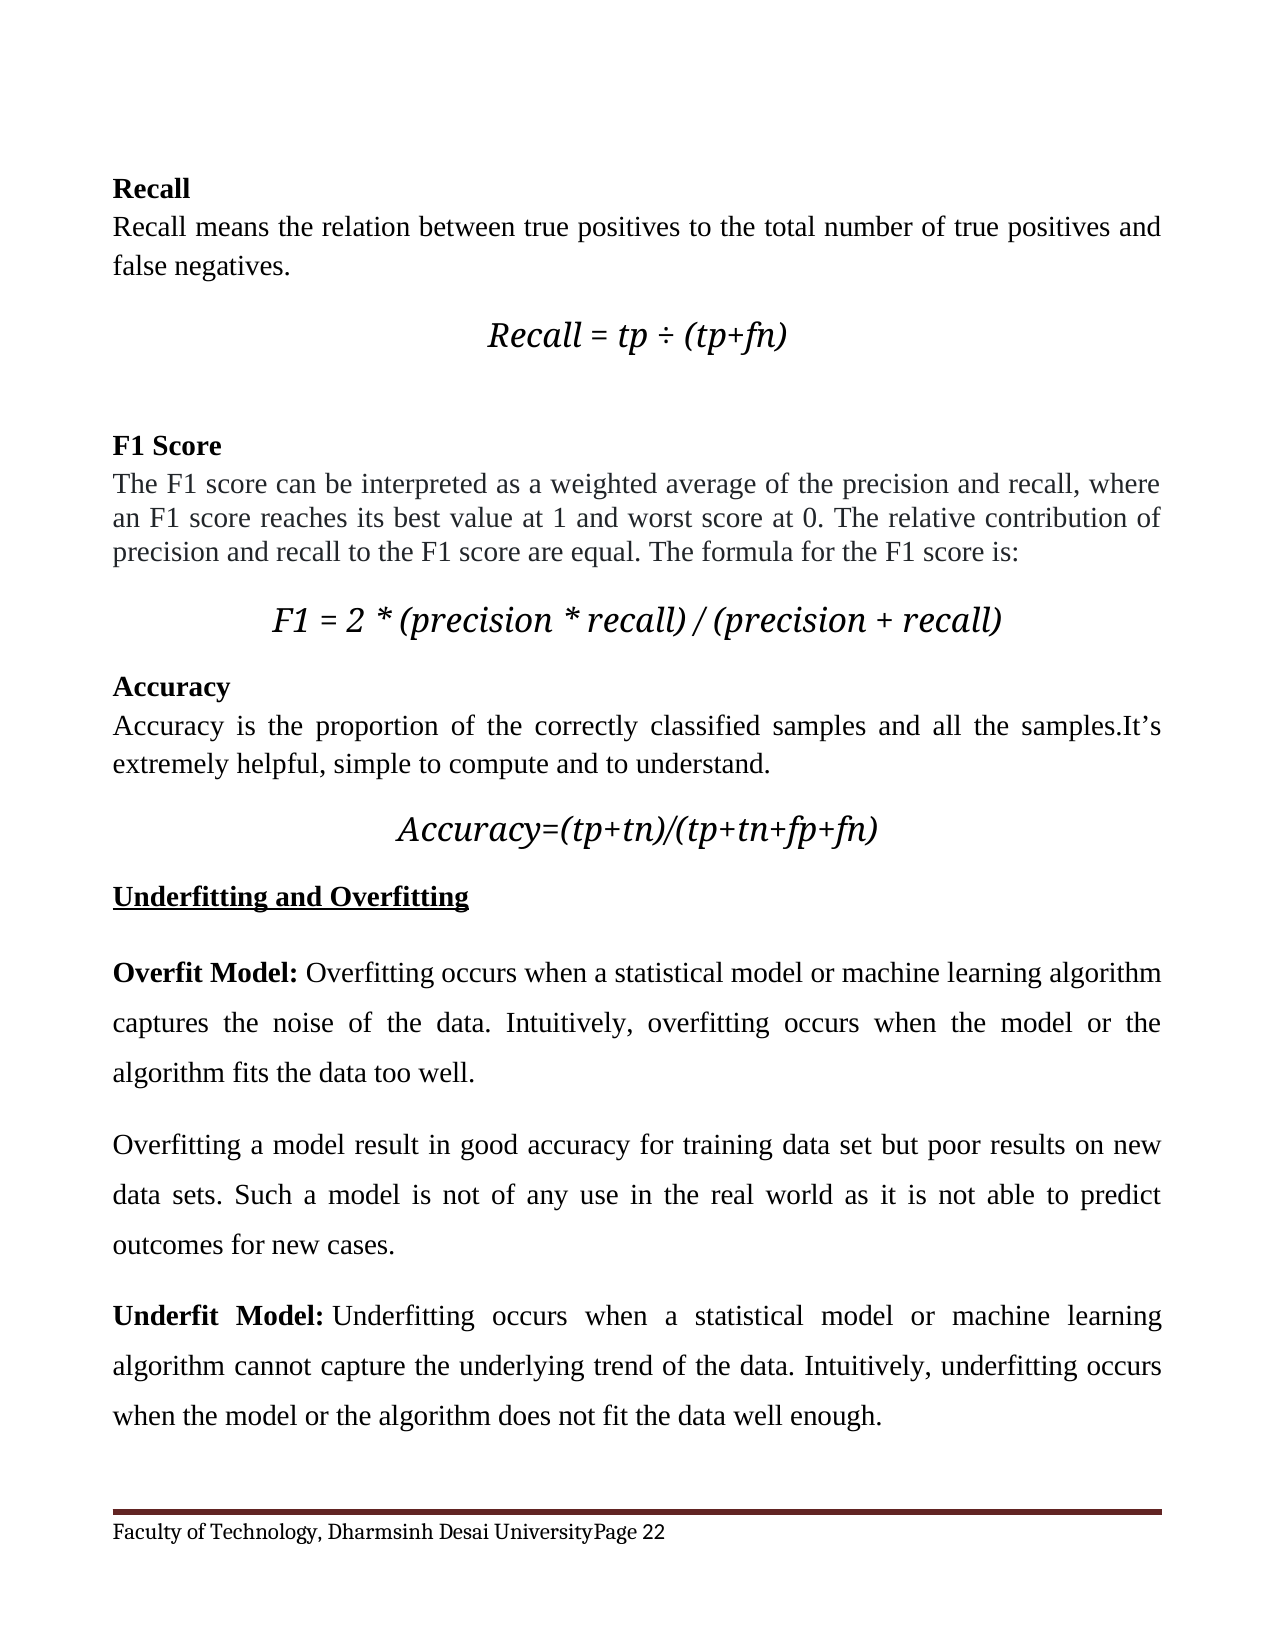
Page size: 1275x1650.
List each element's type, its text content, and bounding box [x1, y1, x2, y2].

subtitle Accuracy [112, 669, 1162, 703]
text Overfit Model: Overfitting occurs when a statistical model or machine learning algorithm captures the noise of the data. Intuitively, overfitting occurs when the model or the algorithm fits the data too well. [112, 939, 1162, 1089]
text Recall = tp ÷ (tp+fn) [112, 307, 1162, 357]
text Overfitting a model result in good accuracy for training data set but poor results on new data sets. Such a model is not of any use in the real world as it is not able to predict outcomes for new cases. [112, 1110, 1162, 1260]
subtitle Underfitting and Overfitting [112, 879, 1162, 912]
text Underfit Model: Underfitting occurs when a statistical model or machine learning algorithm cannot capture the underlying trend of the data. Intuitively, underfitting occurs when the model or the algorithm does not fit the data well enough. [112, 1282, 1162, 1432]
subtitle F1 Score [112, 428, 1162, 462]
text Recall means the relation between true positives to the total number of true positives and false negatives. [112, 209, 1162, 281]
text F1 = 2 * (precision * recall) / (precision + recall) [112, 596, 1162, 642]
text Accuracy=(tp+tn)/(tp+tn+fp+fn) [112, 806, 1162, 851]
subtitle Recall [112, 171, 1162, 204]
text The F1 score can be interpreted as a weighted average of the precision and recall, where an F1 score reaches its best value at 1 and worst score at 0. The relative contribution of precision and recall to the F1 score are equal. The formula for the F1 score is: [112, 467, 1162, 567]
text Accuracy is the proportion of the correctly classified samples and all the samples.It’s extremely helpful, simple to compute and to understand. [112, 735, 1162, 780]
